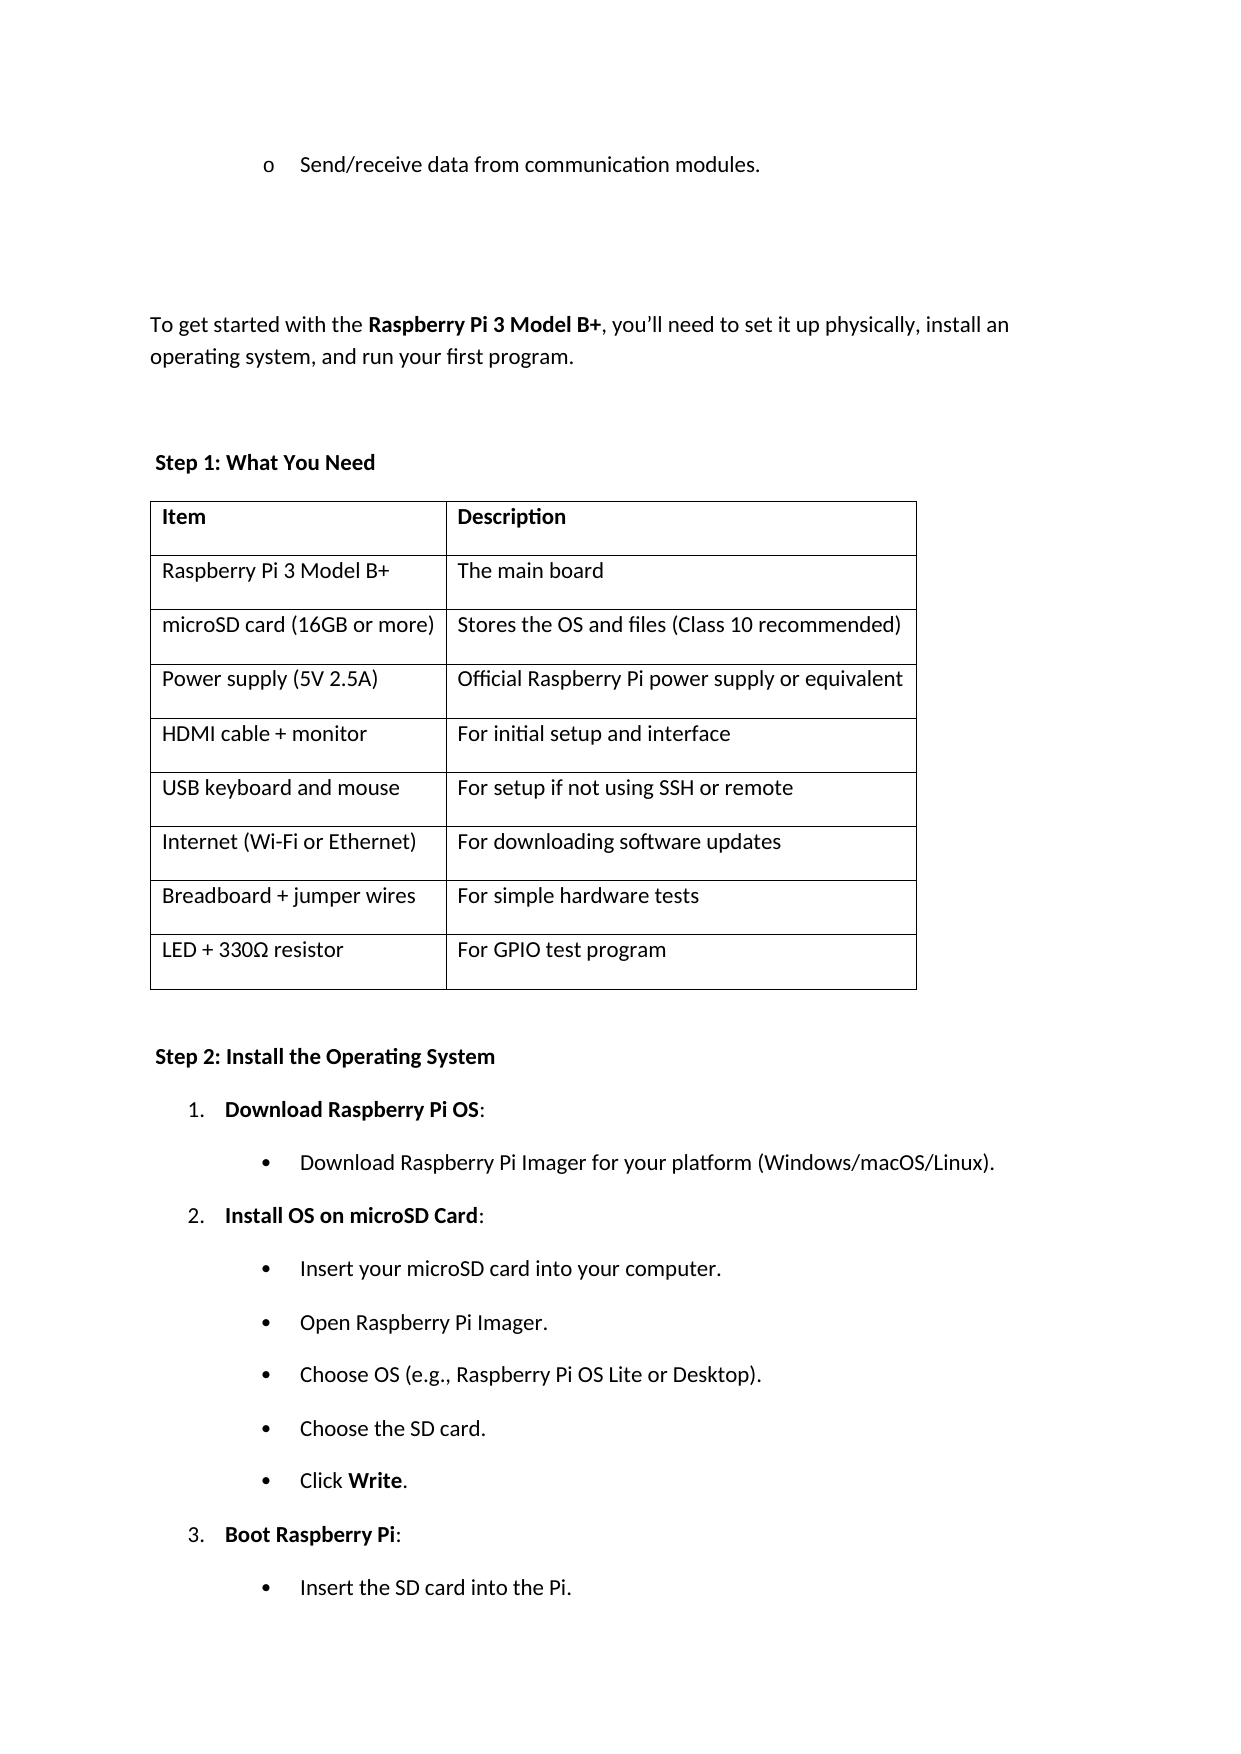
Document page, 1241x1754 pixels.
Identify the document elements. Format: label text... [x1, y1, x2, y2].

list Click Write. [262, 1467, 1090, 1495]
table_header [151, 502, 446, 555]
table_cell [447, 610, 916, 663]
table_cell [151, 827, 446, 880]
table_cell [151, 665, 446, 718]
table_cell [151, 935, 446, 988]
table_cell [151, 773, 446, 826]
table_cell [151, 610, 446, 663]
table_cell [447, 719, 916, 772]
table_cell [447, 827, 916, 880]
text To get started with the Raspberry Pi 3 Model B+, you’ll need to set it up physically, install an operating system, and run your first program. [150, 310, 1090, 370]
list Insert your microSD card into your computer. [262, 1254, 1090, 1283]
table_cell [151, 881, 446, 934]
list Boot Raspberry Pi: [187, 1520, 1090, 1548]
list Choose OS (e.g., Raspberry Pi OS Lite or Desktop). [262, 1361, 1090, 1389]
list Download Raspberry Pi Imager for your platform (Windows/macOS/Linux). [262, 1148, 1090, 1177]
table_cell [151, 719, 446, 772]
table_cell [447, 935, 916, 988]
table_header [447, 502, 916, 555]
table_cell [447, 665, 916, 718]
list Install OS on microSD Card: [187, 1202, 1090, 1229]
list Choose the SD card. [262, 1414, 1090, 1442]
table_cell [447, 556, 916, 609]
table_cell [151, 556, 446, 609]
list Open Raspberry Pi Imager. [262, 1308, 1090, 1336]
list Send/receive data from communication modules. [262, 150, 1090, 178]
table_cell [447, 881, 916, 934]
text Step 1: What You Need [150, 448, 1090, 476]
text Step 2: Install the Operating System [150, 1042, 1090, 1071]
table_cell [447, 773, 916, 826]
list Insert the SD card into the Pi. [262, 1573, 1090, 1601]
list Download Raspberry Pi OS: [187, 1096, 1090, 1123]
